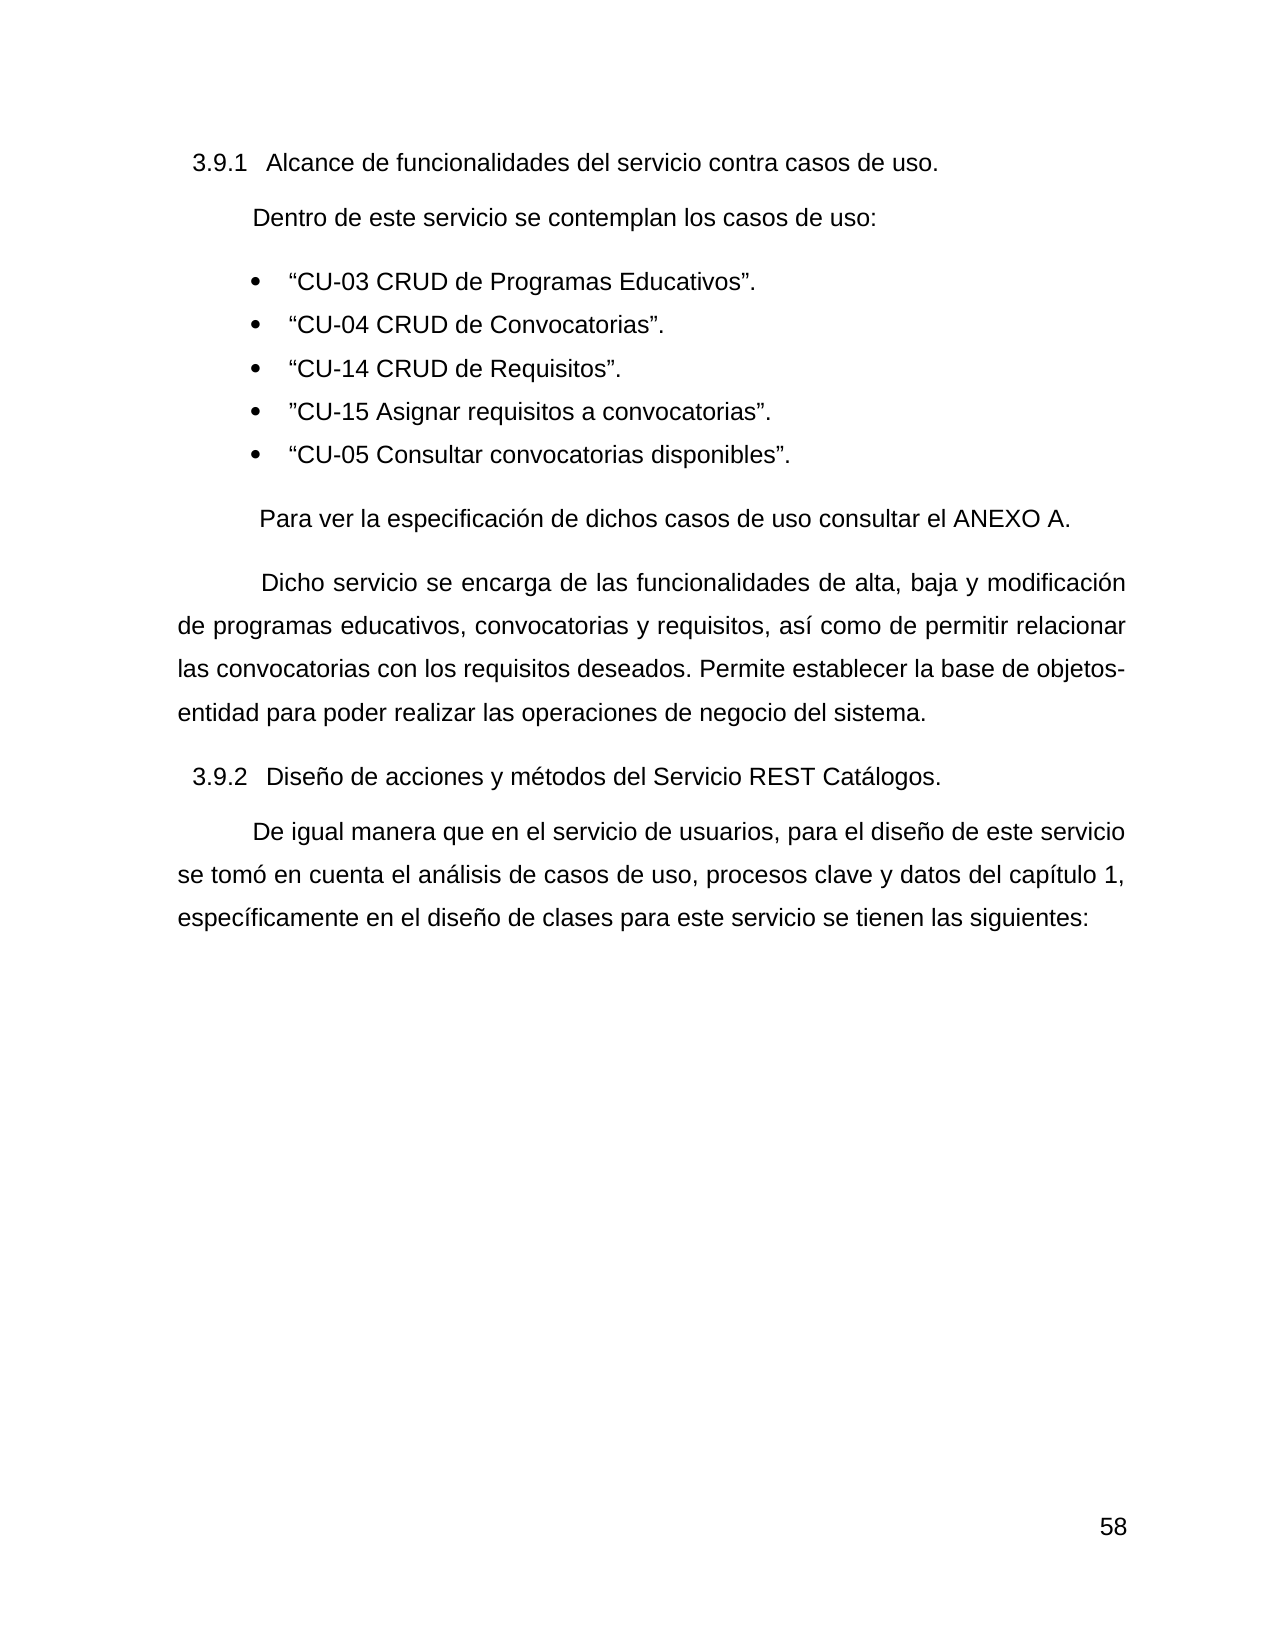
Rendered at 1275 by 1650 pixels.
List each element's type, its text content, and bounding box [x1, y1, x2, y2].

list “CU-03 CRUD de Programas Educativos”. [251, 267, 1127, 296]
subtitle Diseño de acciones y métodos del Servicio REST Catálogos. [192, 762, 1127, 790]
text Dentro de este servicio se contemplan los casos de uso: [177, 203, 1127, 232]
list ”CU-15 Asignar requisitos a convocatorias”. [251, 397, 1127, 426]
list “CU-04 CRUD de Convocatorias”. [251, 311, 1127, 339]
subtitle Alcance de funcionalidades del servicio contra casos de uso. [192, 148, 1127, 176]
text De igual manera que en el servicio de usuarios, para el diseño de este servicio se tomó en cuenta el análisis de casos de uso, procesos clave y datos del capítulo 1, específicamente en el diseño de clases para este servicio se tienen las siguientes: [177, 817, 1127, 932]
list “CU-14 CRUD de Requisitos”. [251, 354, 1127, 383]
text Dicho servicio se encarga de las funcionalidades de alta, baja y modificación de programas educativos, convocatorias y requisitos, así como de permitir relacionar las convocatorias con los requisitos deseados. Permite establecer la base de objetos-entidad para poder realizar las operaciones de negocio del sistema. [177, 568, 1127, 726]
list “CU-05 Consultar convocatorias disponibles”. [251, 440, 1127, 469]
text Para ver la especificación de dichos casos de uso consultar el ANEXO A. [177, 504, 1127, 533]
